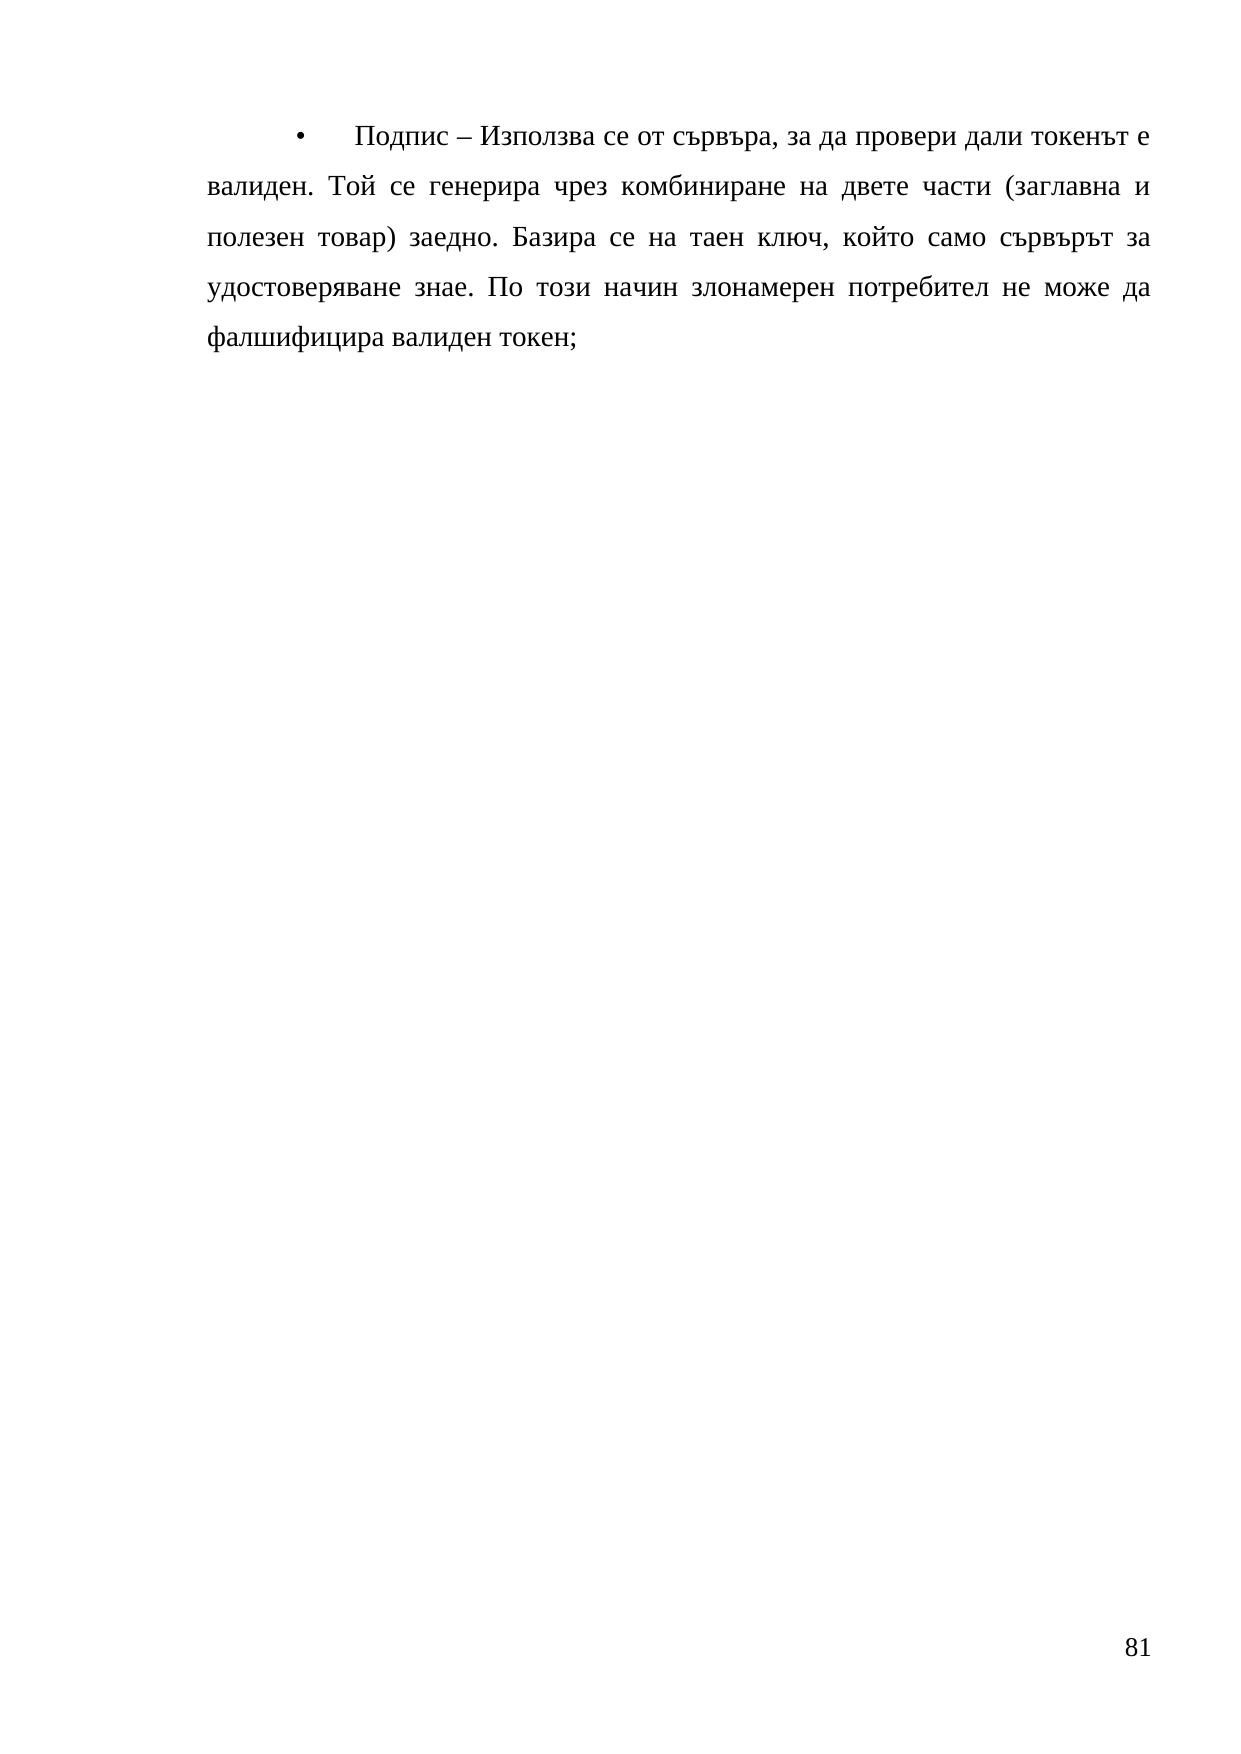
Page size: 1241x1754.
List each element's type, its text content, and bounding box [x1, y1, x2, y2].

text • Подпис – Използва се от сървъра, за да провери дали токенът е валиден. Той се генерира чрез комбиниране на двете части (заглавна и полезен товар) заедно. Базира се на таен ключ, който само сървърът за удостоверяване знае. По този начин злонамерен потребител не може да фалшифицира валиден токен; [207, 118, 1152, 353]
